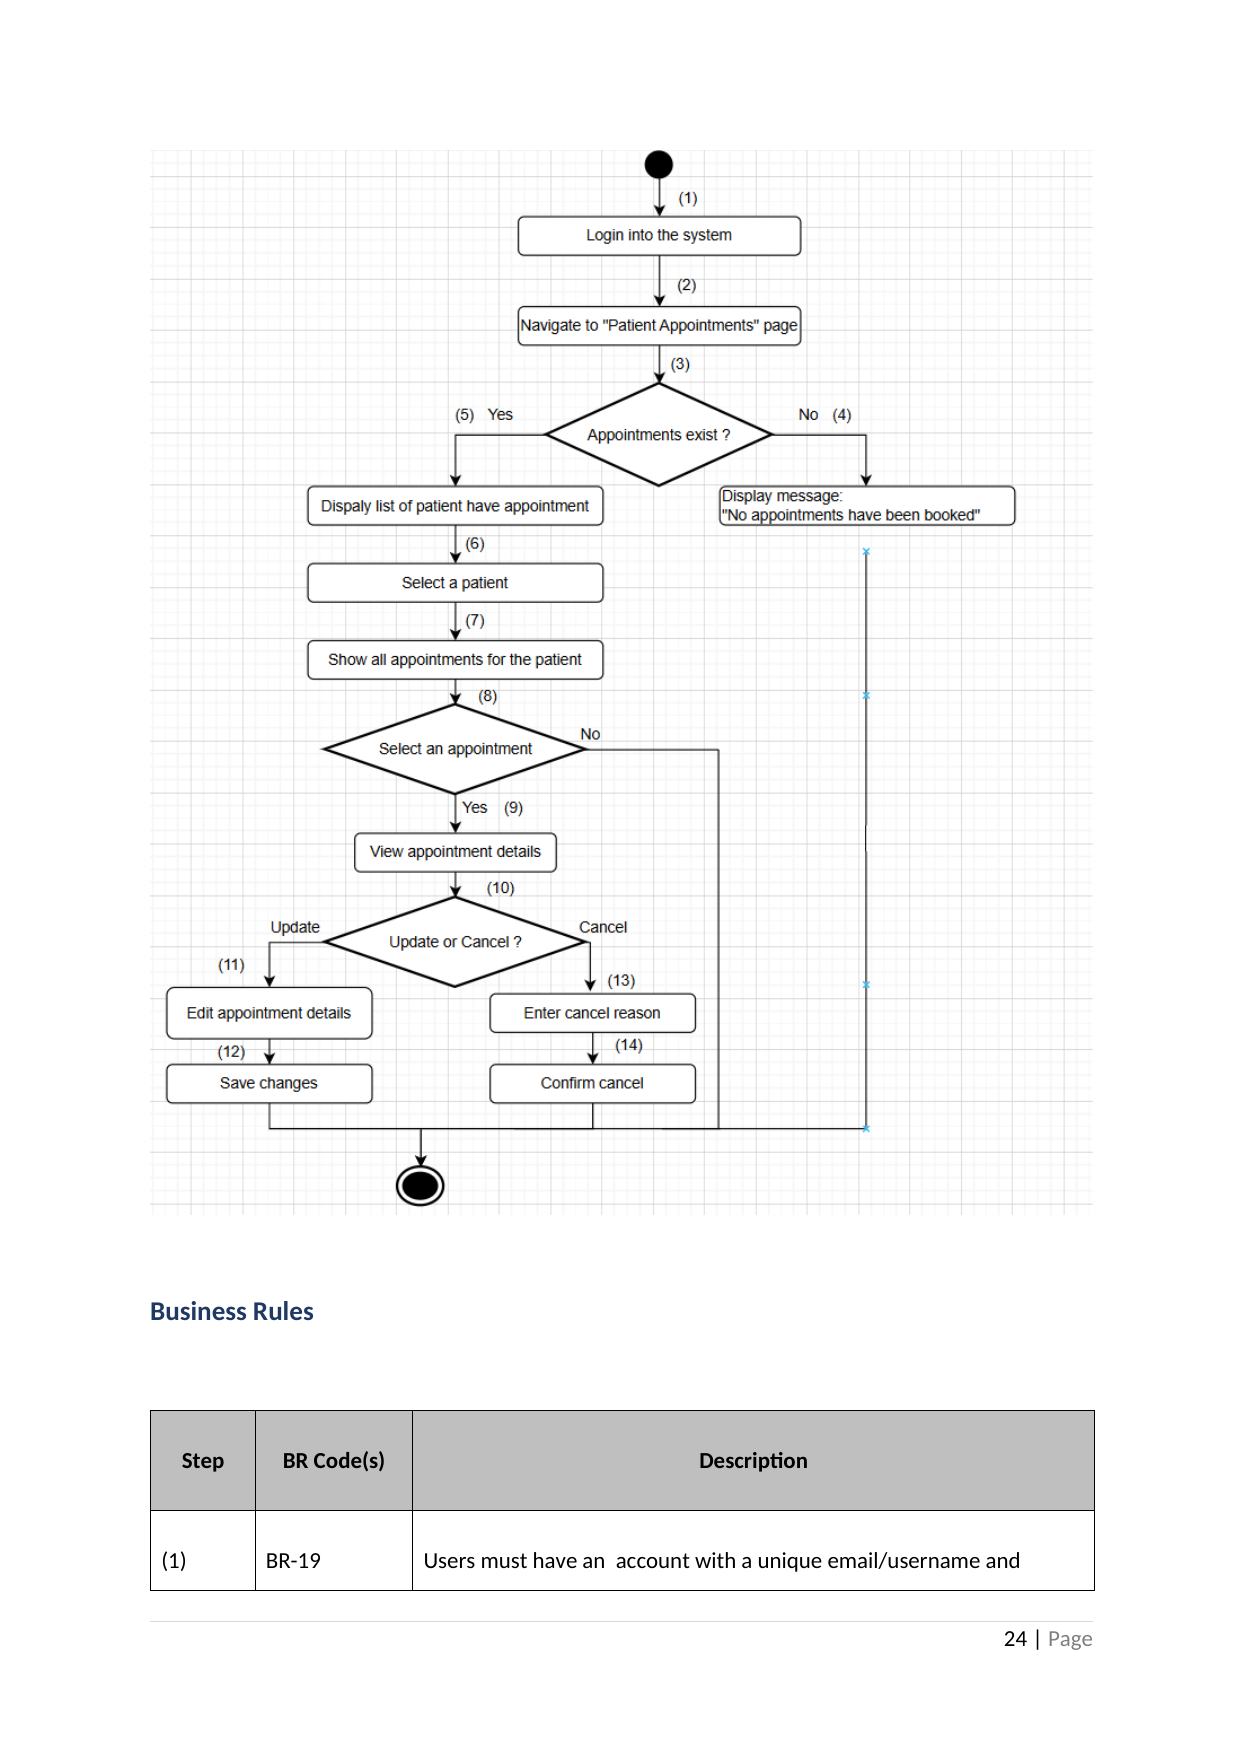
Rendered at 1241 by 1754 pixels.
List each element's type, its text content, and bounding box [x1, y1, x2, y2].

table_cell (1) [151, 1511, 255, 1590]
text Business Rules [150, 1294, 1093, 1327]
table_header BR Code(s) [256, 1411, 412, 1510]
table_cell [413, 1511, 1094, 1590]
table_header Description [413, 1411, 1094, 1510]
table_header Step [151, 1411, 255, 1510]
table_cell BR-19 [256, 1511, 412, 1590]
picture [150, 150, 1093, 1215]
